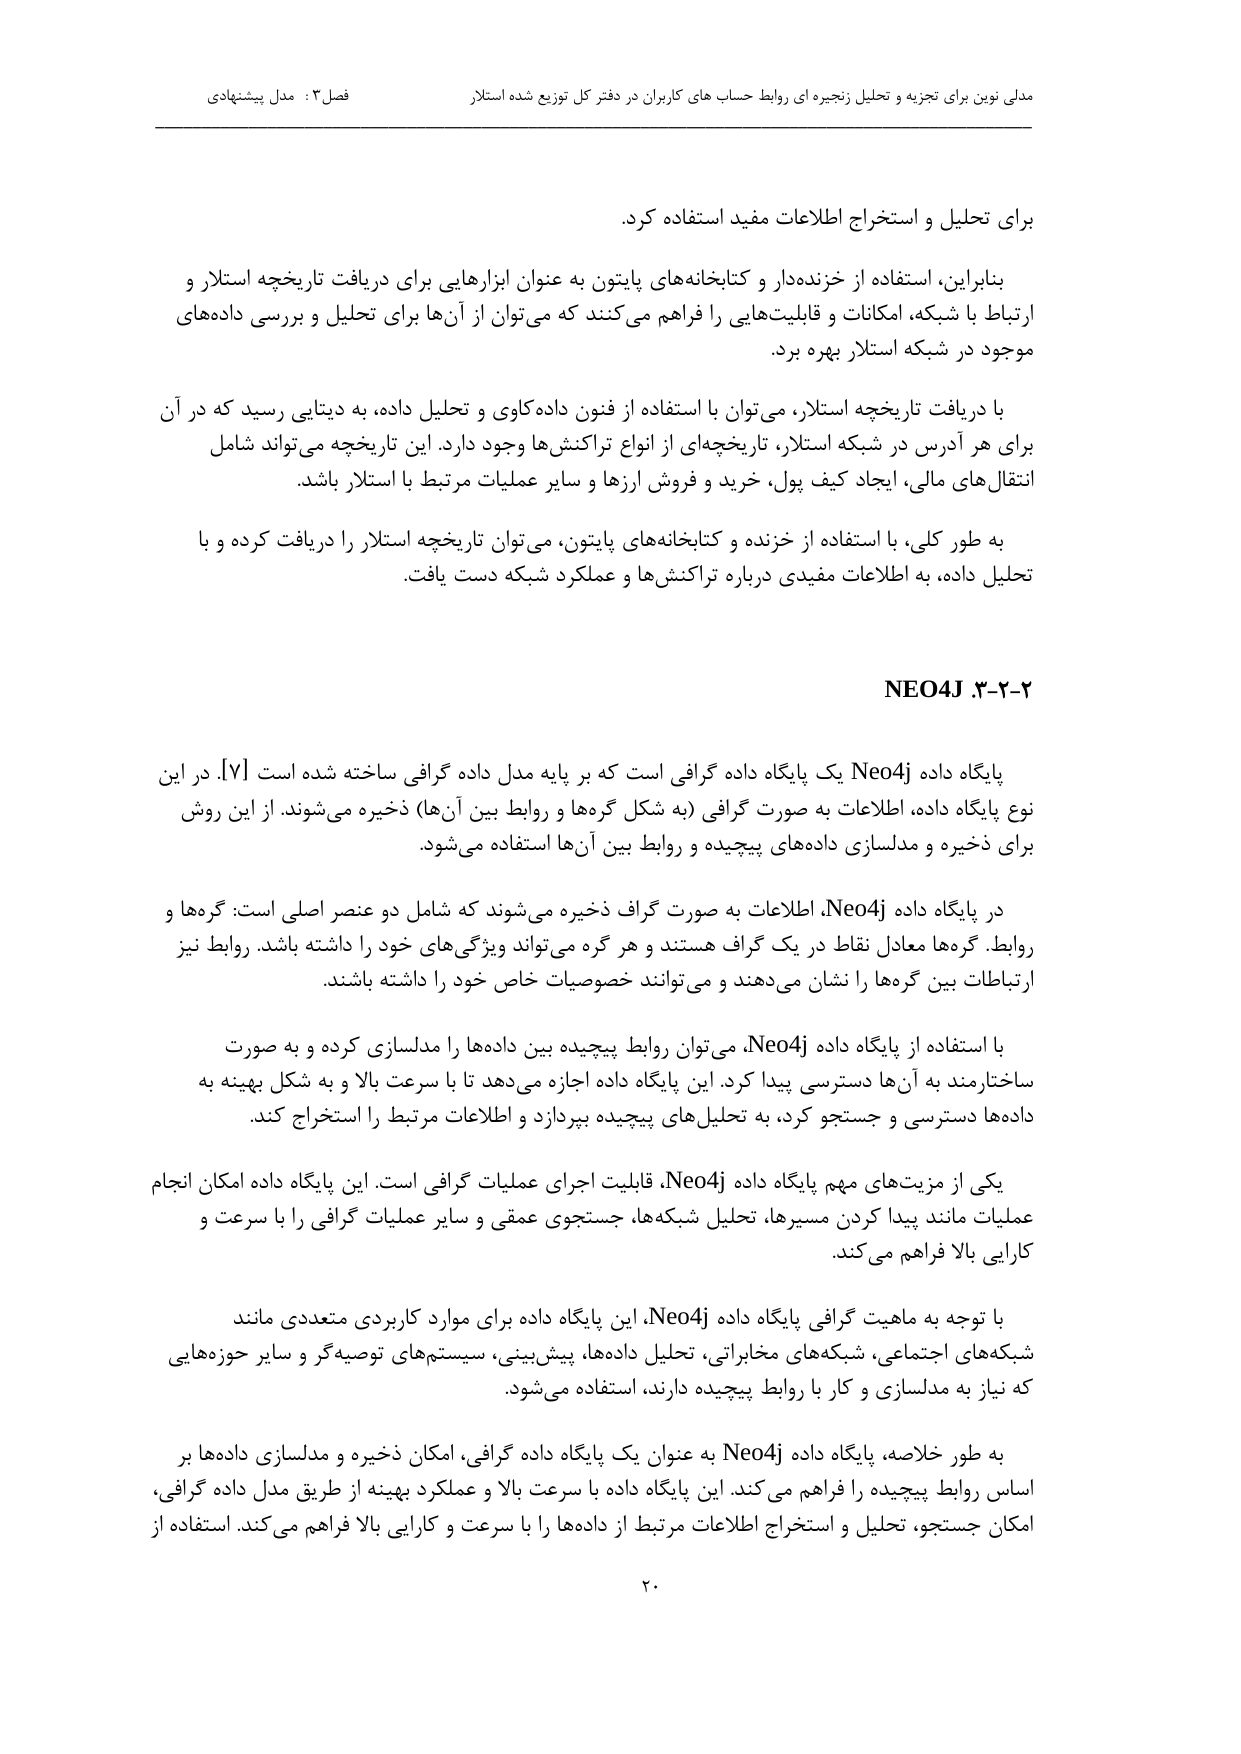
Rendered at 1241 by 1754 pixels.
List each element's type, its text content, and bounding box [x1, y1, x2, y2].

text با استفاده از پایگاه داده Neo4j، می‌توان روابط پیچیده بین داده‌ها را مدلسازی کرده و به صورت ساختارمند به آن‌ها دسترسی پیدا کرد. این پایگاه داده اجازه می‌دهد تا با سرعت بالا و به شکل بهینه به داده‌ها دسترسی و جستجو کرد، به تحلیل‌های پیچیده بپردازد و اطلاعات مرتبط را استخراج کند. [147, 1029, 1033, 1132]
text بنابراین، استفاده از خزنده‌دار و کتابخانه‌های پایتون به عنوان ابزارهایی برای دریافت تاریخچه استلار و ارتباط با شبکه، امکانات و قابلیت‌هایی را فراهم می‌کنند که می‌توان از آن‌ها برای تحلیل و بررسی داده‌های موجود در شبکه استلار بهره برد. [147, 267, 1033, 365]
text پایگاه داده Neo4j یک پایگاه داده گرافی است که بر پایه مدل داده گرافی ساخته شده است [7]. در این نوع پایگاه داده، اطلاعات به صورت گرافی (به شکل گره‌ها و روابط بین آن‌ها) ذخیره می‌شوند. از این روش برای ذخیره و مدلسازی داده‌های پیچیده و روابط بین آن‌ها استفاده می‌شود. [147, 756, 1033, 859]
text با توجه به ماهیت گرافی پایگاه داده Neo4j، این پایگاه داده برای موارد کاربردی متعددی مانند شبکه‌های اجتماعی، شبکه‌های مخابراتی، تحلیل داده‌ها، پیش‌بینی، سیستم‌های توصیه‌گر و سایر حوزه‌هایی که نیاز به مدلسازی و کار با روابط پیچیده دارند، استفاده می‌شود. [147, 1301, 1033, 1404]
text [147, 207, 1033, 234]
text به طور کلی، با استفاده از خزنده‌ و کتابخانه‌های پایتون، می‌توان تاریخچه استلار را دریافت کرده و با تحلیل داده، به اطلاعات مفیدی درباره تراکنش‌ها و عملکرد شبکه دست یافت. [147, 528, 1033, 591]
text یکی از مزیت‌های مهم پایگاه داده Neo4j، قابلیت اجرای عملیات گرافی است. این پایگاه داده امکان انجام عملیات مانند پیدا کردن مسیرها، تحلیل شبکه‌ها، جستجوی عمقی و سایر عملیات گرافی را با سرعت و کارایی بالا فراهم می‌کند. [147, 1165, 1033, 1268]
list 3-2-2. NEO4J [147, 674, 1033, 706]
text در پایگاه داده Neo4j، اطلاعات به صورت گراف ذخیره می‌شوند که شامل دو عنصر اصلی است: گره‌ها و روابط. گره‌ها معادل نقاط در یک گراف هستند و هر گره می‌تواند ویژگی‌های خود را داشته باشد. روابط نیز ارتباطات بین گره‌ها را نشان می‌دهند و می‌توانند خصوصیات خاص خود را داشته باشند. [147, 893, 1033, 996]
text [147, 1437, 1033, 1540]
text با دریافت تاریخچه استلار، می‌توان با استفاده از فنون داده‌کاوی و تحلیل داده، به دیتایی رسید که در آن برای هر آدرس در شبکه استلار، تاریخچه‌ای از انواع تراکنش‌ها وجود دارد. این تاریخچه می‌تواند شامل انتقال‌های مالی، ایجاد کیف پول، خرید و فروش ارزها و سایر عملیات مرتبط با استلار باشد. [147, 398, 1033, 495]
